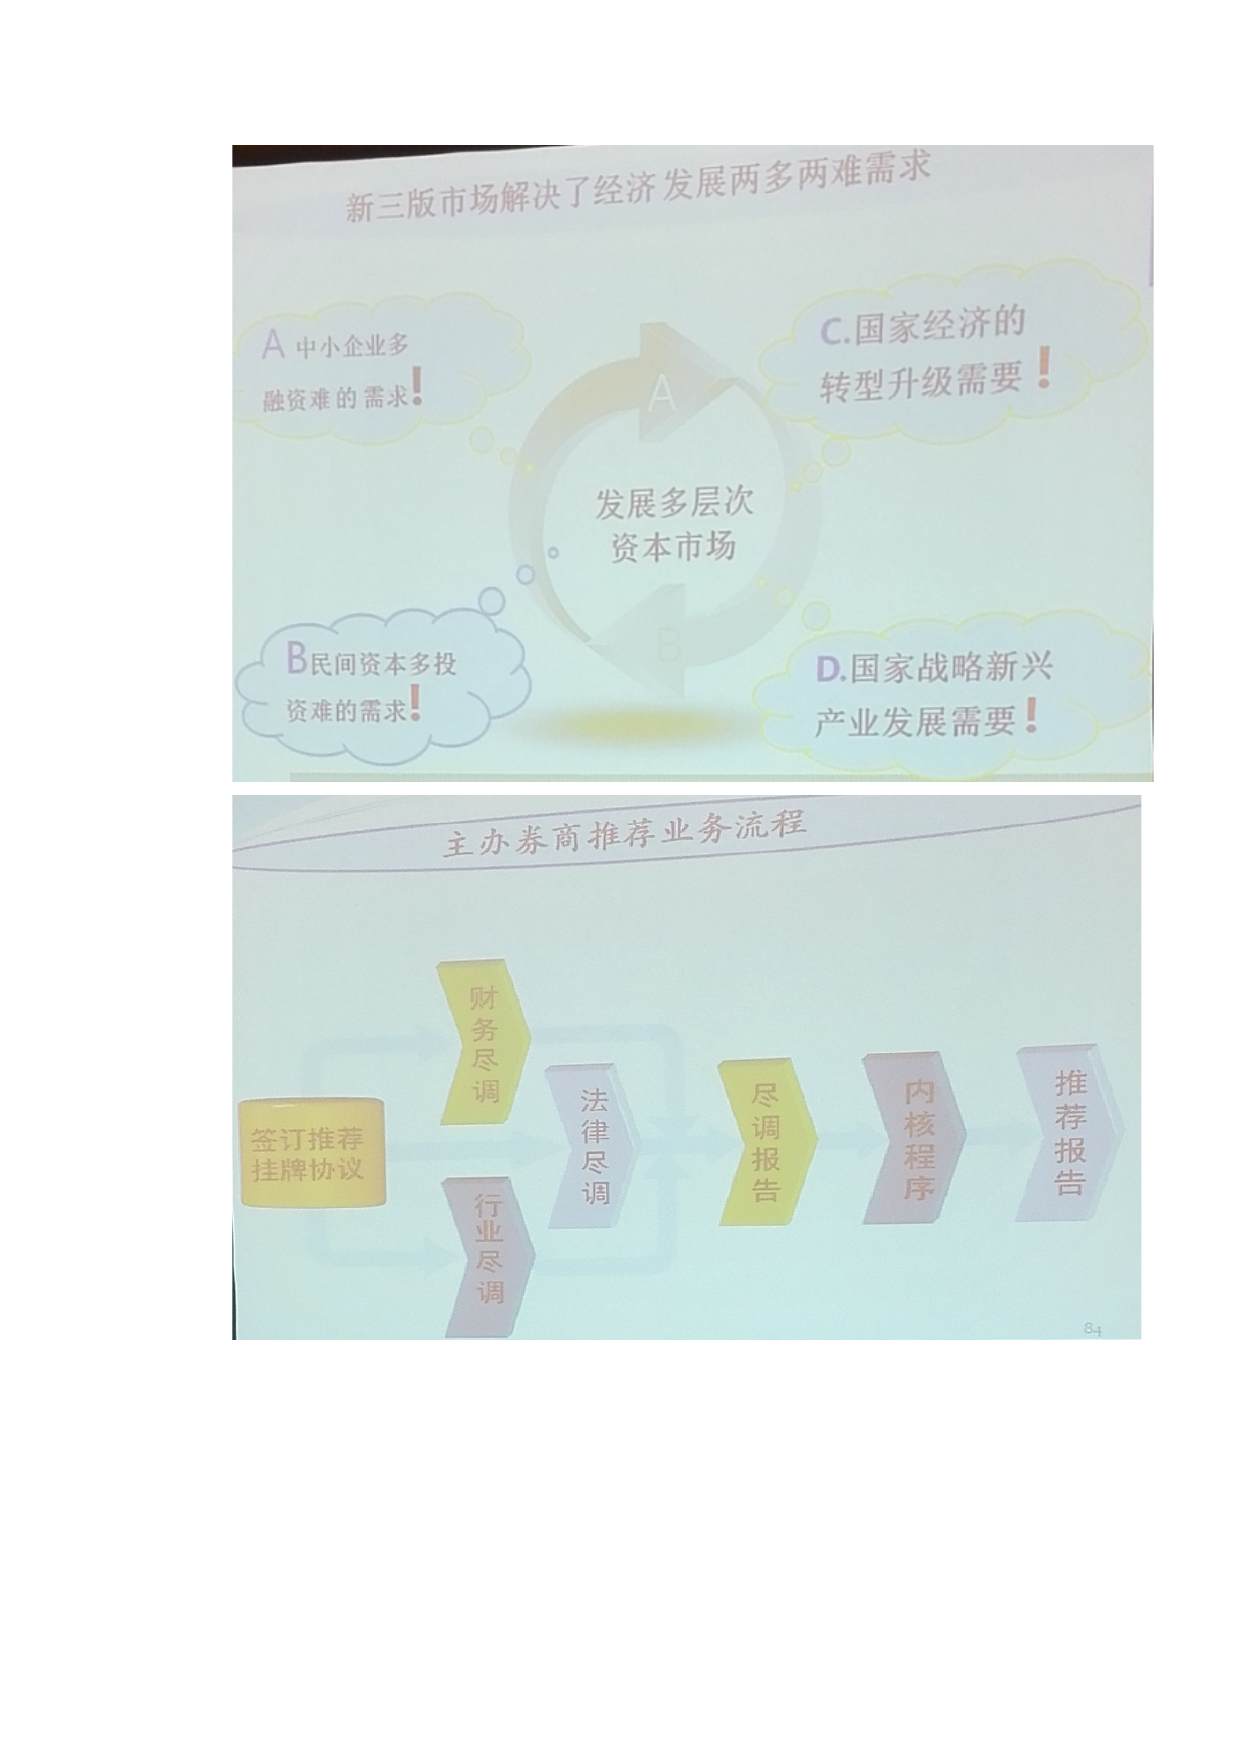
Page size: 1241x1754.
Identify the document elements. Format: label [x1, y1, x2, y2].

picture [232, 795, 1142, 1340]
picture [232, 145, 1154, 782]
